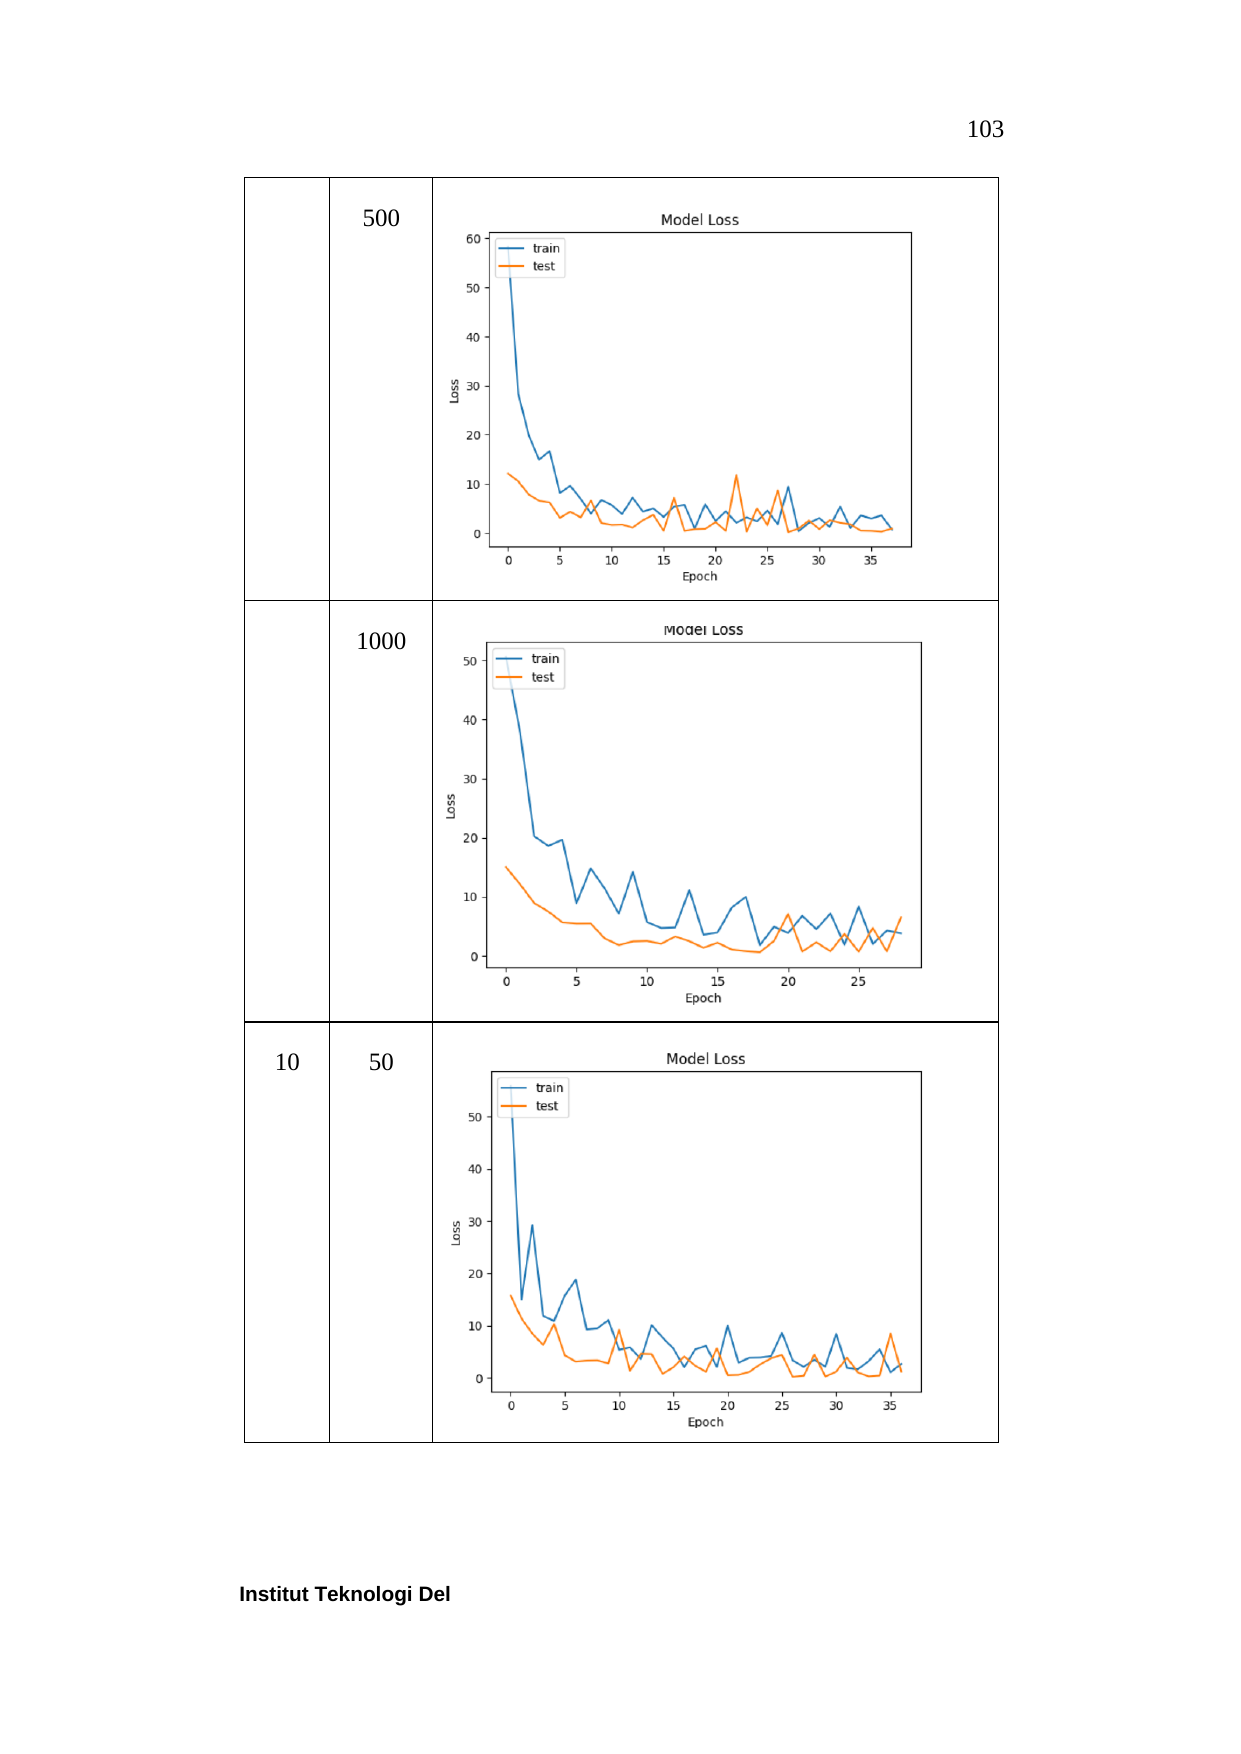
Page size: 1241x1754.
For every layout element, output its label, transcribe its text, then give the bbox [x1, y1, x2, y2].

table_cell [245, 601, 329, 1021]
picture [443, 1047, 926, 1428]
table_cell [433, 178, 998, 600]
table_cell 10 [245, 1023, 329, 1442]
table_cell [433, 601, 998, 1021]
table_cell [245, 178, 329, 600]
table_cell [433, 1023, 998, 1442]
picture [443, 626, 926, 1008]
table_cell 50 [330, 1023, 432, 1442]
picture [443, 203, 914, 586]
table_cell 500 [330, 178, 432, 600]
table_cell 1000 [330, 601, 432, 1021]
